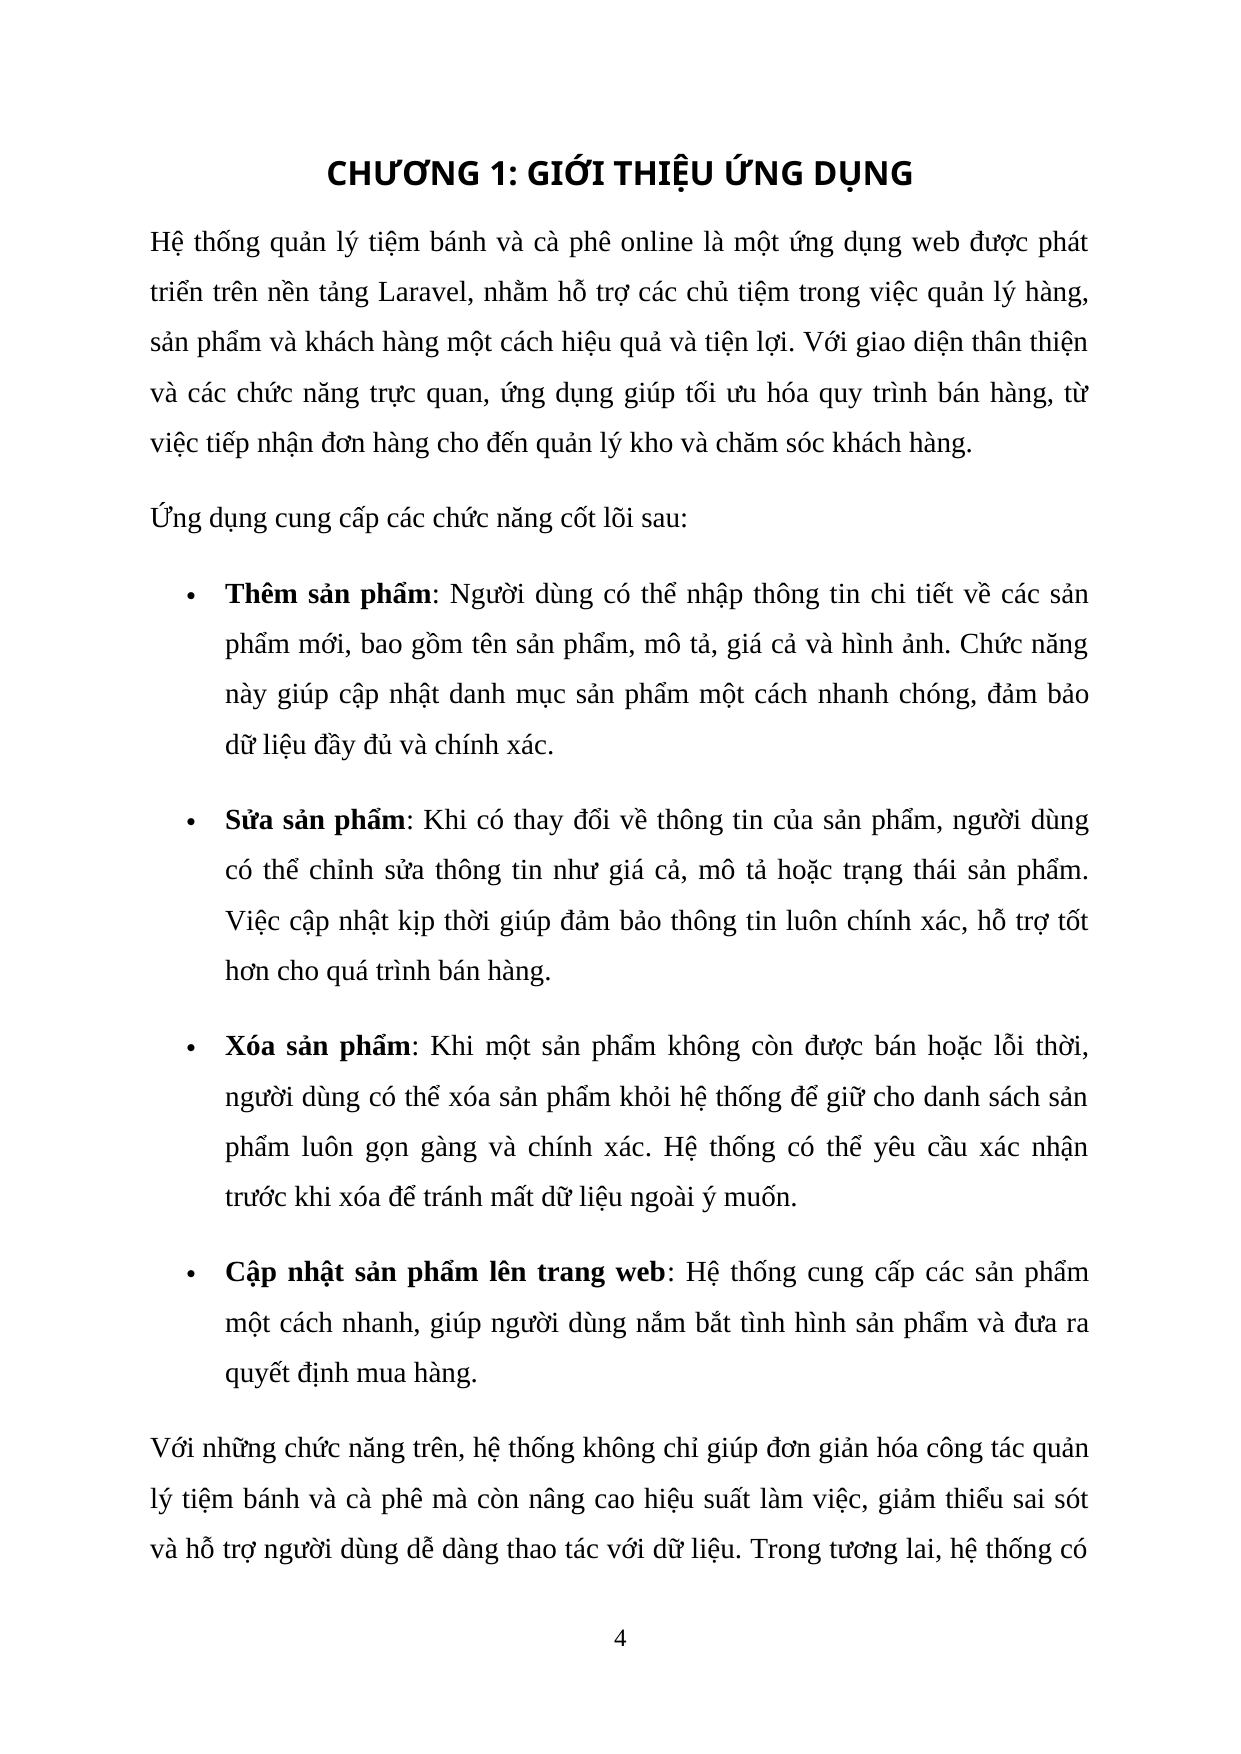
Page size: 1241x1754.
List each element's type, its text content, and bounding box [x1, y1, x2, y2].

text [150, 1431, 1090, 1565]
list Cập nhật sản phẩm lên trang web: Hệ thống cung cấp các sản phẩm một cách nhanh, giúp người dùng nắm bắt tình hình sản phẩm và đưa ra quyết định mua hàng. [187, 1254, 1090, 1389]
list Thêm sản phẩm: Người dùng có thể nhập thông tin chi tiết về các sản phẩm mới, bao gồm tên sản phẩm, mô tả, giá cả và hình ảnh. Chức năng này giúp cập nhật danh mục sản phẩm một cách nhanh chóng, đảm bảo dữ liệu đầy đủ và chính xác. [187, 576, 1090, 760]
list Sửa sản phẩm: Khi có thay đổi về thông tin của sản phẩm, người dùng có thể chỉnh sửa thông tin như giá cả, mô tả hoặc trạng thái sản phẩm. Việc cập nhật kịp thời giúp đảm bảo thông tin luôn chính xác, hỗ trợ tốt hơn cho quá trình bán hàng. [187, 802, 1090, 987]
text Hệ thống quản lý tiệm bánh và cà phê online là một ứng dụng web được phát triển trên nền tảng Laravel, nhằm hỗ trợ các chủ tiệm trong việc quản lý hàng, sản phẩm và khách hàng một cách hiệu quả và tiện lợi. Với giao diện thân thiện và các chức năng trực quan, ứng dụng giúp tối ưu hóa quy trình bán hàng, từ việc tiếp nhận đơn hàng cho đến quản lý kho và chăm sóc khách hàng. [150, 224, 1090, 459]
list Xóa sản phẩm: Khi một sản phẩm không còn được bán hoặc lỗi thời, người dùng có thể xóa sản phẩm khỏi hệ thống để giữ cho danh sách sản phẩm luôn gọn gàng và chính xác. Hệ thống có thể yêu cầu xác nhận trước khi xóa để tránh mất dữ liệu ngoài ý muốn. [187, 1028, 1090, 1213]
subtitle CHƯƠNG 1: GIỚI THIỆU ỨNG DỤNG [150, 150, 1090, 195]
text Ứng dụng cung cấp các chức năng cốt lõi sau: [150, 501, 1090, 534]
